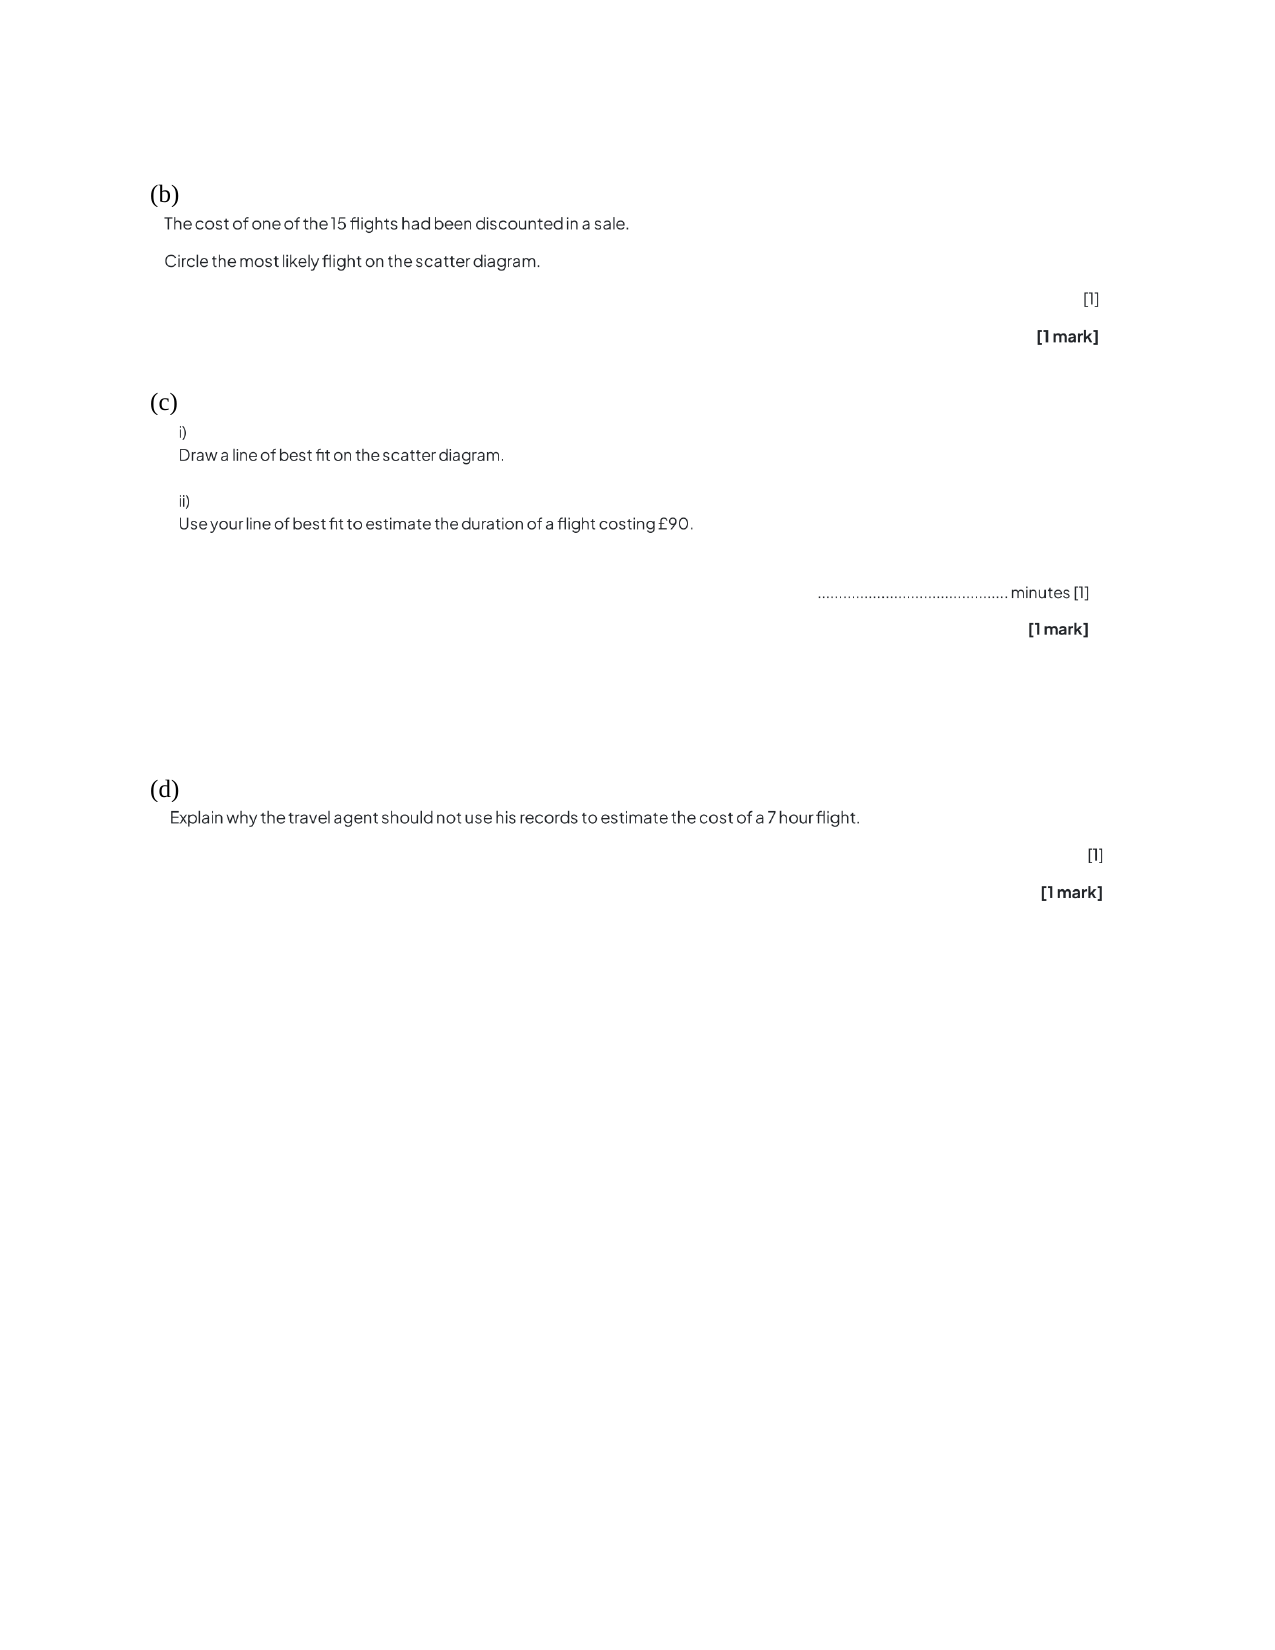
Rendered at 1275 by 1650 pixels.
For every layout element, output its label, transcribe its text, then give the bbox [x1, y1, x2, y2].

text (b) [150, 179, 1125, 207]
text (d) [150, 774, 1125, 802]
picture [150, 415, 1125, 688]
picture [150, 802, 1125, 1187]
text (c) [150, 387, 1125, 415]
picture [150, 207, 1125, 358]
